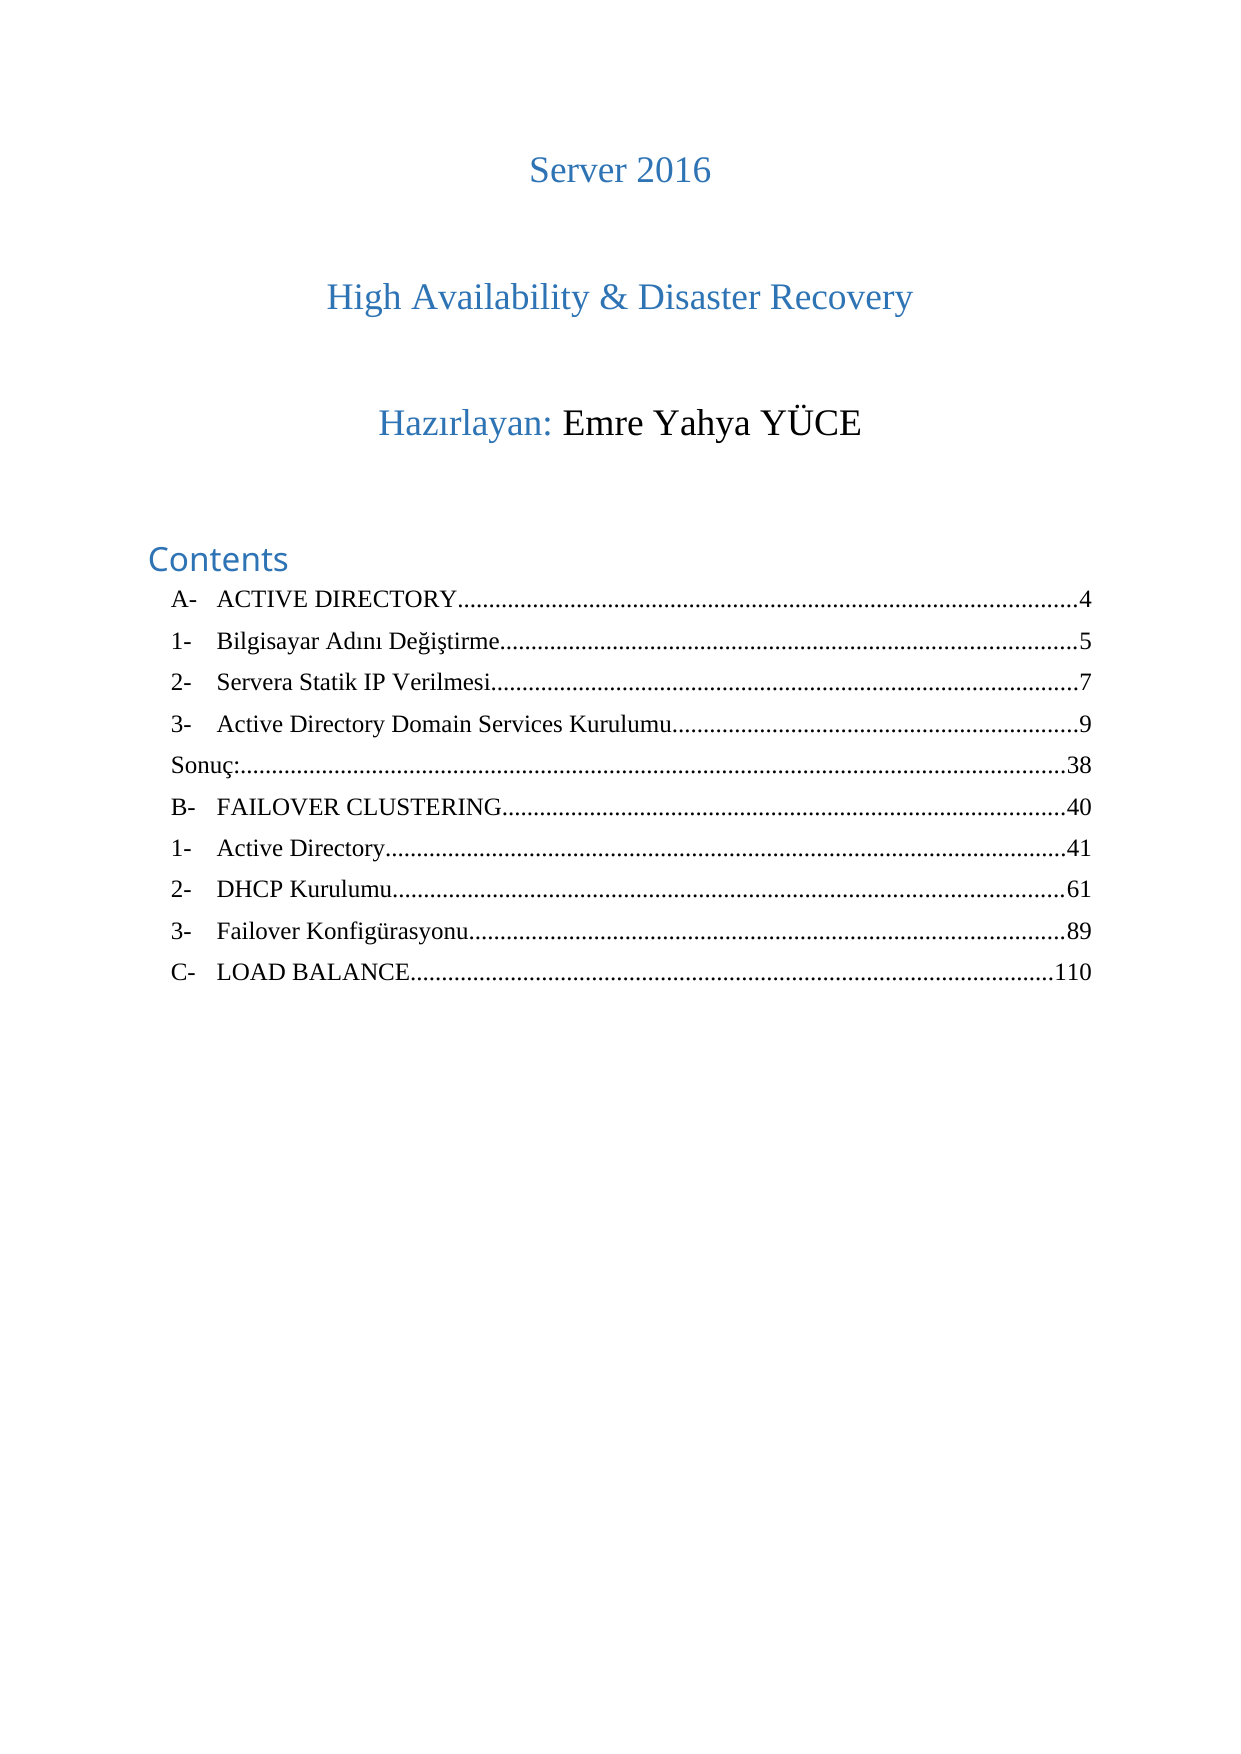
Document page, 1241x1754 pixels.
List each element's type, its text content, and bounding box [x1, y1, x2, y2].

text Hazırlayan: Emre Yahya YÜCE [148, 401, 1093, 444]
text Server 2016 [148, 148, 1093, 191]
text High Availability & Disaster Recovery [148, 274, 1093, 317]
